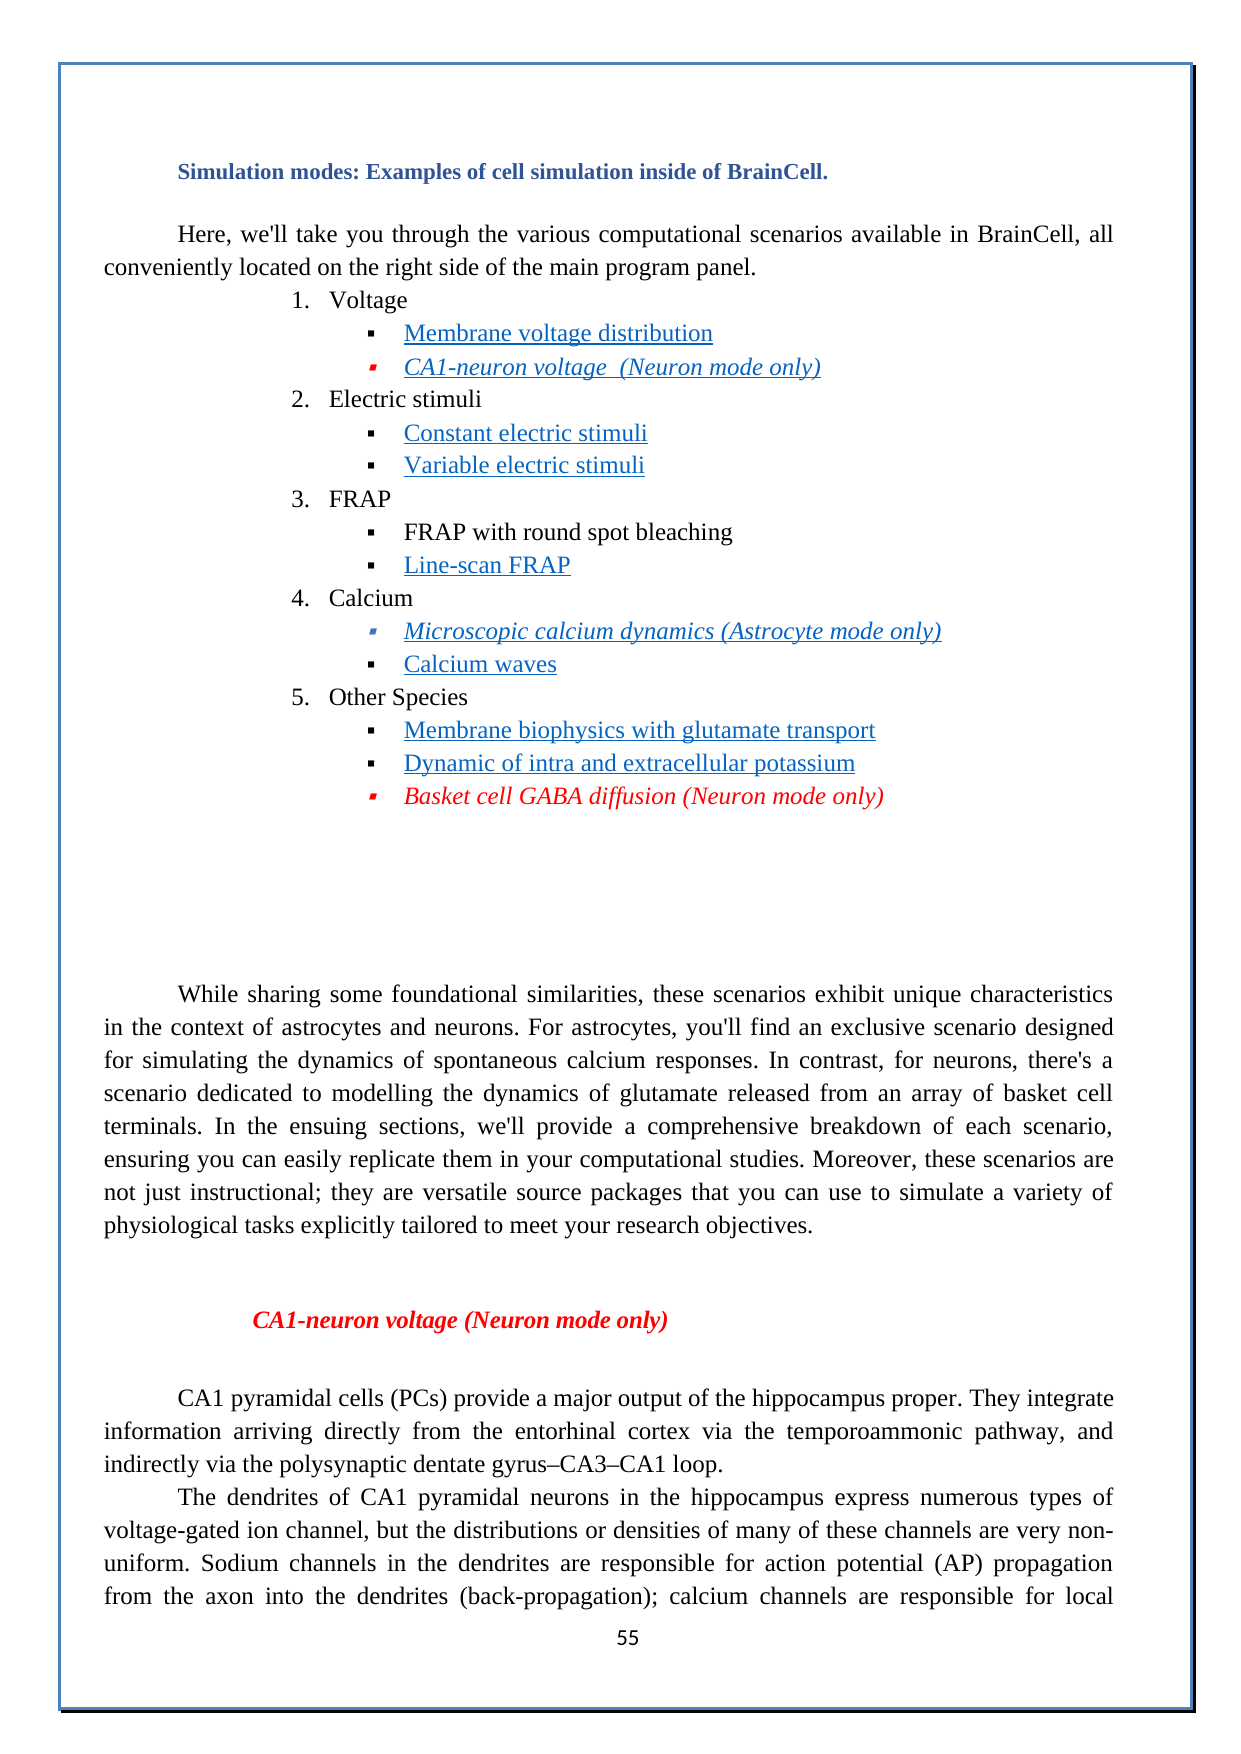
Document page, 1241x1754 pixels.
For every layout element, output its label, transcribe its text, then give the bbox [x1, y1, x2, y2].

list Electric stimuli [291, 384, 1114, 413]
list Calcium waves [366, 649, 1114, 677]
list Microscopic calcium dynamics (Astrocyte mode only) [366, 616, 1114, 644]
text While sharing some foundational similarities, these scenarios exhibit unique characteristics in the context of astrocytes and neurons. For astrocytes, you'll find an exclusive scenario designed for simulating the dynamics of spontaneous calcium responses. In contrast, for neurons, there's a scenario dedicated to modelling the dynamics of glutamate released from an array of basket cell terminals. In the ensuing sections, we'll provide a comprehensive breakdown of each scenario, ensuring you can easily replicate them in your computational studies. Moreover, these scenarios are not just instructional; they are versatile source packages that you can use to simulate a variety of physiological tasks explicitly tailored to meet your research objectives. [103, 979, 1114, 1239]
list FRAP [291, 484, 1114, 512]
subtitle Simulation modes: Examples of cell simulation inside of BrainCell. [103, 158, 1093, 184]
list Membrane biophysics with glutamate transport [366, 715, 1114, 743]
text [103, 1482, 1114, 1610]
list CA1-neuron voltage (Neuron mode only) [366, 352, 1114, 380]
text Here, we'll take you through the various computational scenarios available in BrainCell, all conveniently located on the right side of the main program panel. [103, 219, 1114, 281]
list Constant electric stimuli [366, 418, 1114, 446]
list Other Species [291, 682, 1114, 711]
list Membrane voltage distribution [366, 318, 1114, 347]
list Basket cell GABA diffusion (Neuron mode only) [366, 781, 1114, 809]
list FRAP with round spot bleaching [366, 517, 1114, 545]
list Variable electric stimuli [366, 451, 1114, 479]
list Voltage [291, 286, 1114, 314]
text CA1 pyramidal cells (PCs) provide a major output of the hippocampus proper. They integrate information arriving directly from the entorhinal cortex via the temporoammonic pathway, and indirectly via the polysynaptic dentate gyrus–CA3–CA1 loop. [103, 1383, 1114, 1478]
subtitle CA1-neuron voltage (Neuron mode only) [178, 1305, 1093, 1334]
list Calcium [291, 583, 1114, 611]
list Line-scan FRAP [366, 550, 1114, 578]
list Dynamic of intra and extracellular potassium [366, 748, 1114, 777]
